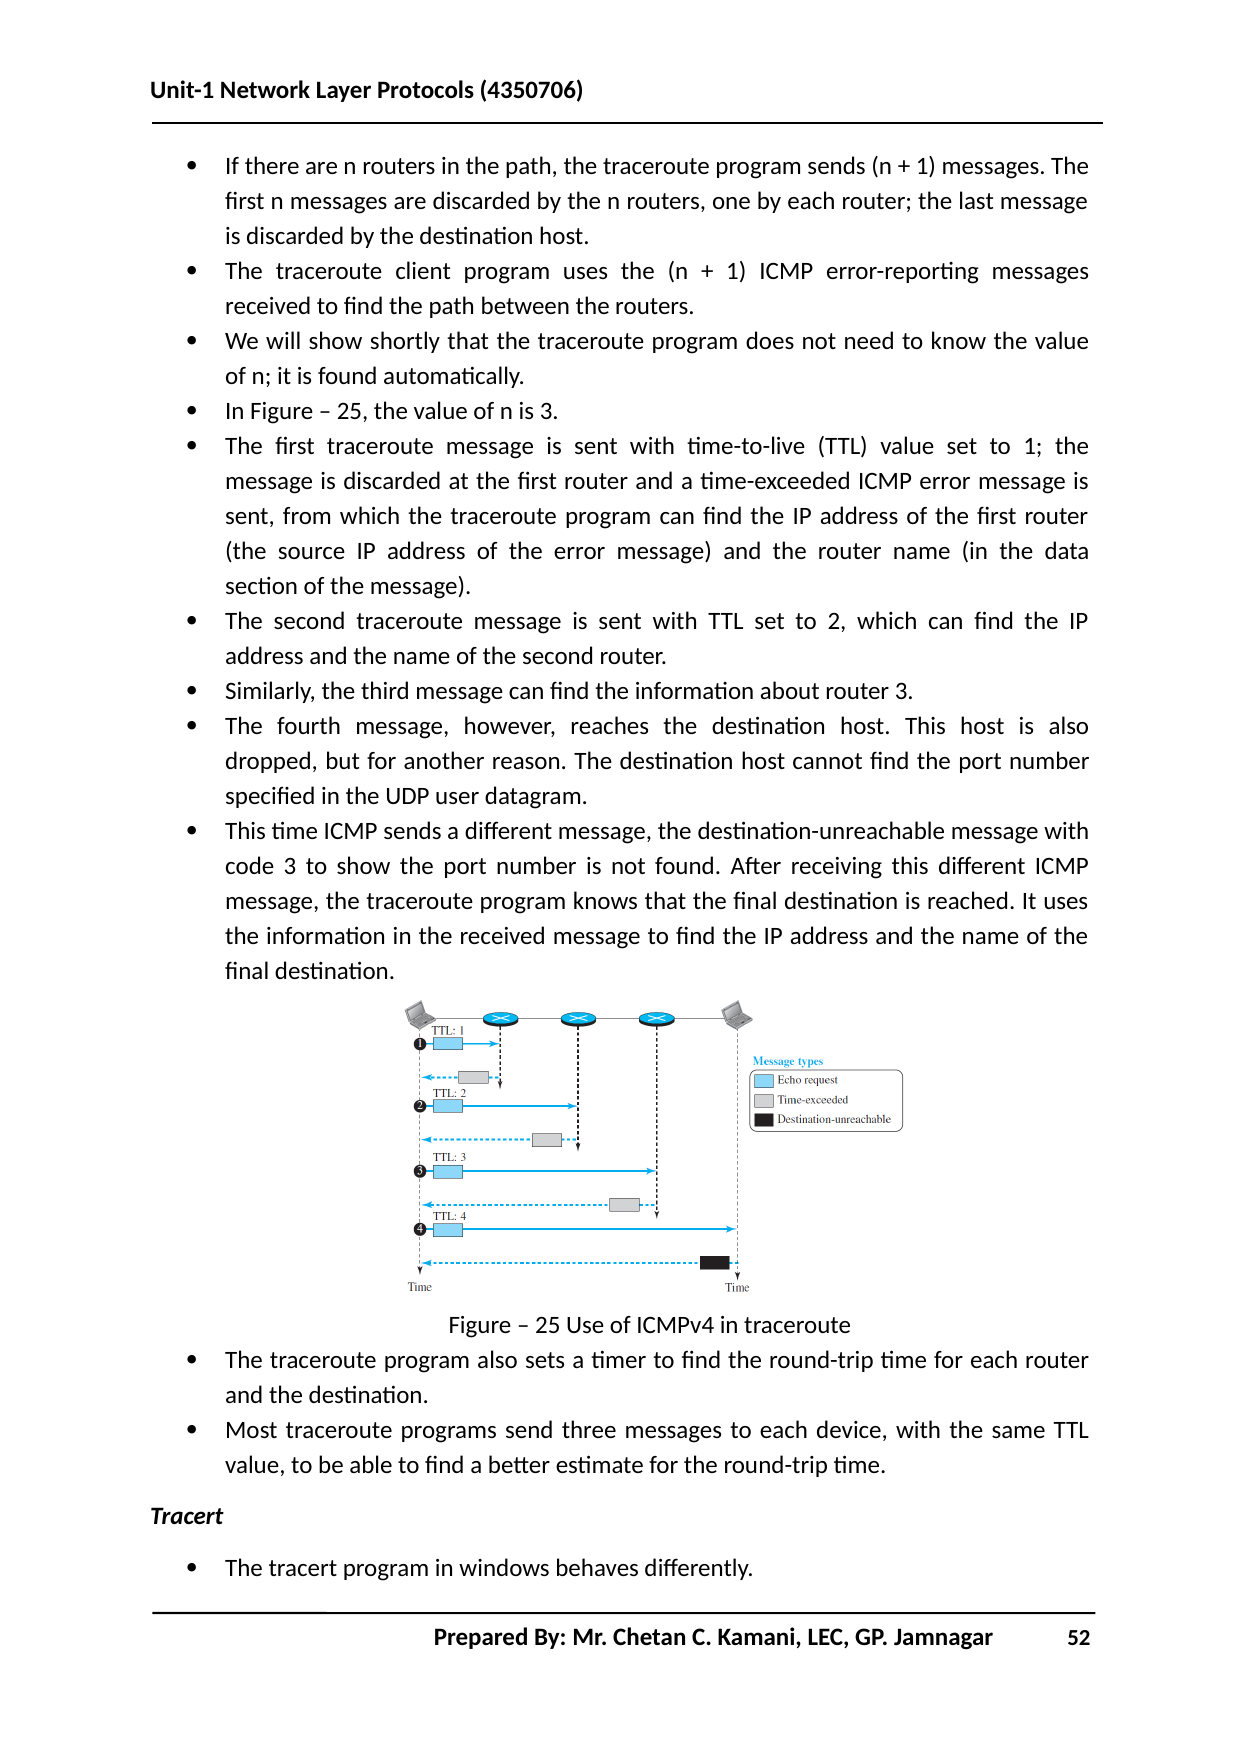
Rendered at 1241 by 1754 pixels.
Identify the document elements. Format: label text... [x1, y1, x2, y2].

list The second traceroute message is sent with TTL set to 2, which can find the IP address and the name of the second router. [187, 605, 1090, 671]
list The fourth message, however, reaches the destination host. This host is also dropped, but for another reason. The destination host cannot find the port number specified in the UDP user datagram. [187, 710, 1090, 811]
picture [372, 990, 928, 1305]
list Similarly, the third message can find the information about router 3. [187, 675, 1090, 706]
list The traceroute program also sets a timer to find the round-trip time for each router and the destination. [187, 1344, 1090, 1409]
list In Figure – 25, the value of n is 3. [187, 395, 1090, 426]
list The traceroute client program uses the (n + 1) ICMP error-reporting messages received to find the path between the routers. [187, 255, 1090, 321]
list Figure – 25 Use of ICMPv4 in traceroute [209, 1309, 1090, 1339]
list We will show shortly that the traceroute program does not need to know the value of n; it is found automatically. [187, 325, 1090, 391]
text Tracert [150, 1501, 1090, 1531]
list If there are n routers in the path, the traceroute program sends (n + 1) messages. The first n messages are discarded by the n routers, one by each router; the last message is discarded by the destination host. [187, 150, 1090, 251]
list This time ICMP sends a different message, the destination-unreachable message with code 3 to show the port number is not found. After receiving this different ICMP message, the traceroute program knows that the final destination is reached. It uses the information in the received message to find the IP address and the name of the final destination. [187, 815, 1090, 986]
list The tracert program in windows behaves differently. [187, 1552, 1090, 1583]
list Most traceroute programs send three messages to each device, with the same TTL value, to be able to find a better estimate for the round-trip time. [187, 1414, 1090, 1479]
list The first traceroute message is sent with time-to-live (TTL) value set to 1; the message is discarded at the first router and a time-exceeded ICMP error message is sent, from which the traceroute program can find the IP address of the first router (the source IP address of the error message) and the router name (in the data section of the message). [187, 430, 1090, 601]
